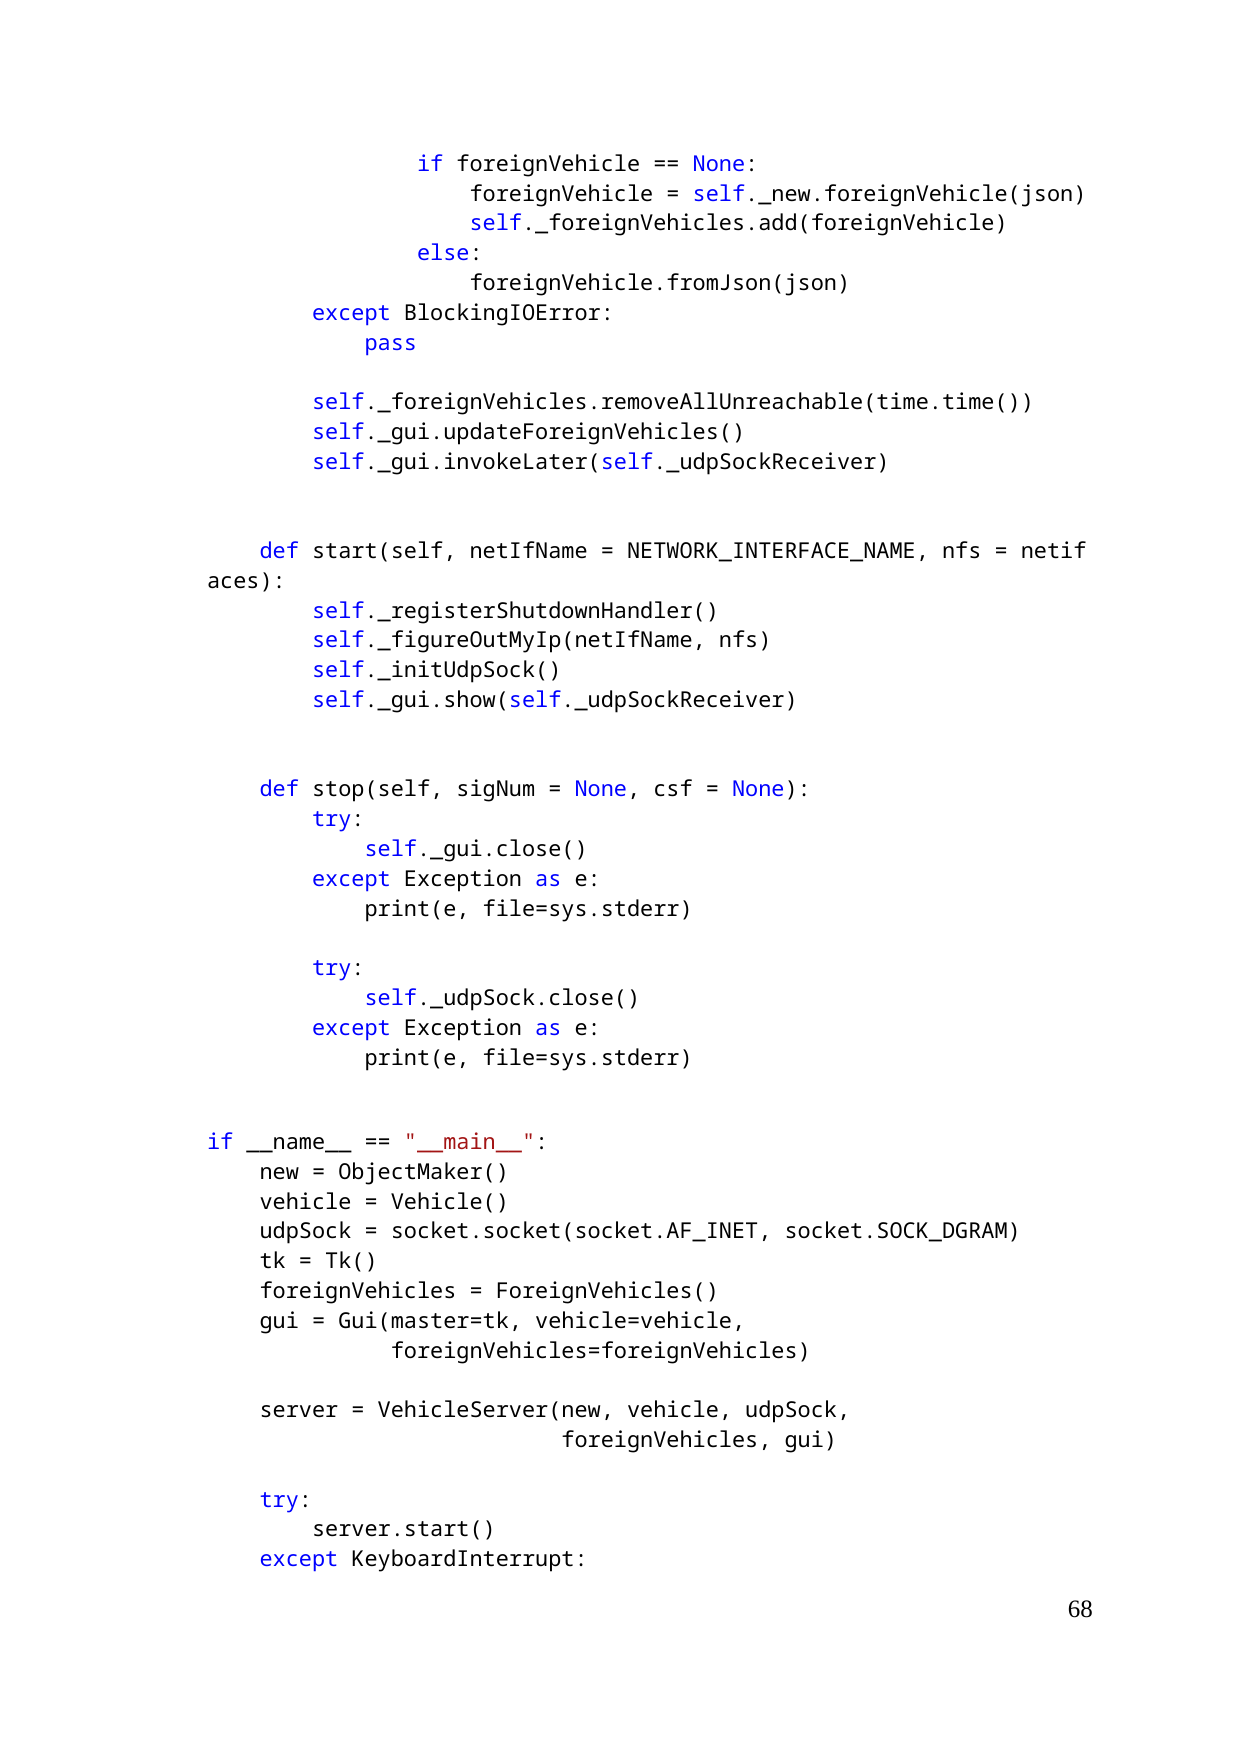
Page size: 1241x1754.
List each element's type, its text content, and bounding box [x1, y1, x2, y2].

text print(e, file=sys.stderr) [207, 1041, 1092, 1071]
text except KeyboardInterrupt: [207, 1543, 1092, 1573]
text else: [207, 237, 1092, 267]
text except Exception as e: [207, 1012, 1092, 1041]
text pass [207, 326, 1092, 356]
text server = VehicleServer(new, vehicle, udpSock, [207, 1394, 1092, 1424]
text self._gui.invokeLater(self._udpSockReceiver) [207, 446, 1092, 475]
text if __name__ == "__main__": [207, 1126, 1092, 1156]
text self._gui.show(self._udpSockReceiver) [207, 684, 1092, 714]
text vehicle = Vehicle() [207, 1186, 1092, 1215]
text self._foreignVehicles.removeAllUnreachable(time.time()) [207, 386, 1092, 416]
text foreignVehicles=foreignVehicles) [207, 1334, 1092, 1364]
text foreignVehicle.fromJson(json) [207, 267, 1092, 297]
text self._gui.close() [207, 833, 1092, 863]
text try: [207, 1483, 1092, 1513]
text try: [207, 803, 1092, 833]
text tk = Tk() [207, 1245, 1092, 1275]
text new = ObjectMaker() [207, 1156, 1092, 1186]
text self._udpSock.close() [207, 982, 1092, 1012]
text def start(self, netIfName = NETWORK_INTERFACE_NAME, nfs = netifaces): [207, 535, 1092, 594]
text if foreignVehicle == None: [207, 148, 1092, 177]
text server.start() [207, 1513, 1092, 1543]
text except BlockingIOError: [207, 297, 1092, 326]
text self._initUdpSock() [207, 654, 1092, 684]
text try: [207, 952, 1092, 982]
text except Exception as e: [207, 863, 1092, 892]
text foreignVehicles = ForeignVehicles() [207, 1275, 1092, 1305]
text udpSock = socket.socket(socket.AF_INET, socket.SOCK_DGRAM) [207, 1215, 1092, 1245]
text print(e, file=sys.stderr) [207, 892, 1092, 922]
text def stop(self, sigNum = None, csf = None): [207, 773, 1092, 803]
text self._registerShutdownHandler() [207, 594, 1092, 624]
text self._figureOutMyIp(netIfName, nfs) [207, 624, 1092, 654]
text self._gui.updateForeignVehicles() [207, 416, 1092, 446]
text foreignVehicle = self._new.foreignVehicle(json) [207, 177, 1092, 207]
text gui = Gui(master=tk, vehicle=vehicle, [207, 1305, 1092, 1334]
text foreignVehicles, gui) [207, 1424, 1092, 1454]
text self._foreignVehicles.add(foreignVehicle) [207, 207, 1092, 237]
